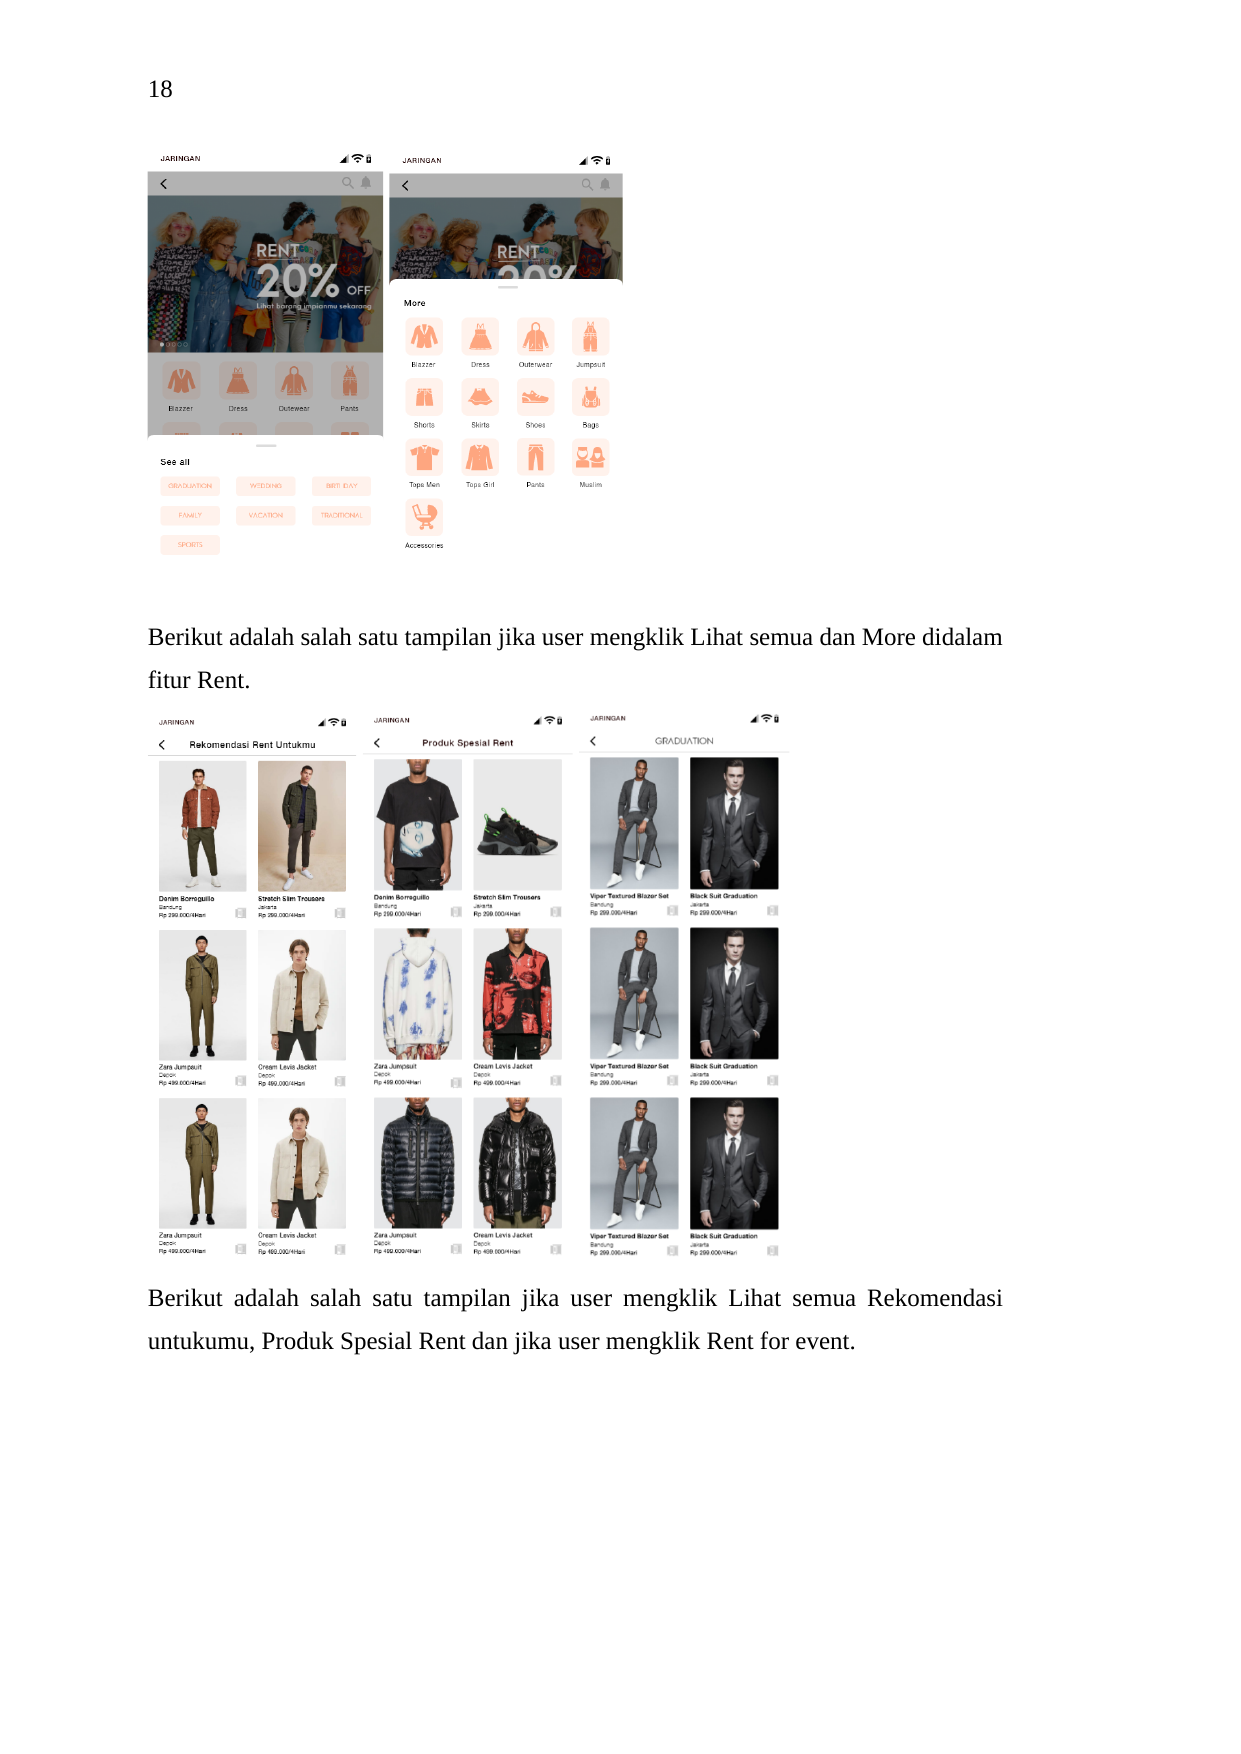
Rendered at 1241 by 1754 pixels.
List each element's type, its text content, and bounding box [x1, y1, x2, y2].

text Berikut adalah salah satu tampilan jika user mengklik Lihat semua Rekomendasi untukumu, Produk Spesial Rent dan jika user mengklik Rent for event. [148, 1283, 1004, 1355]
picture [147, 712, 357, 1269]
picture [362, 710, 573, 1269]
picture [578, 708, 790, 1269]
picture [389, 149, 623, 565]
picture [147, 147, 384, 565]
text Berikut adalah salah satu tampilan jika user mengklik Lihat semua dan More didalam fitur Rent. [148, 622, 1004, 694]
